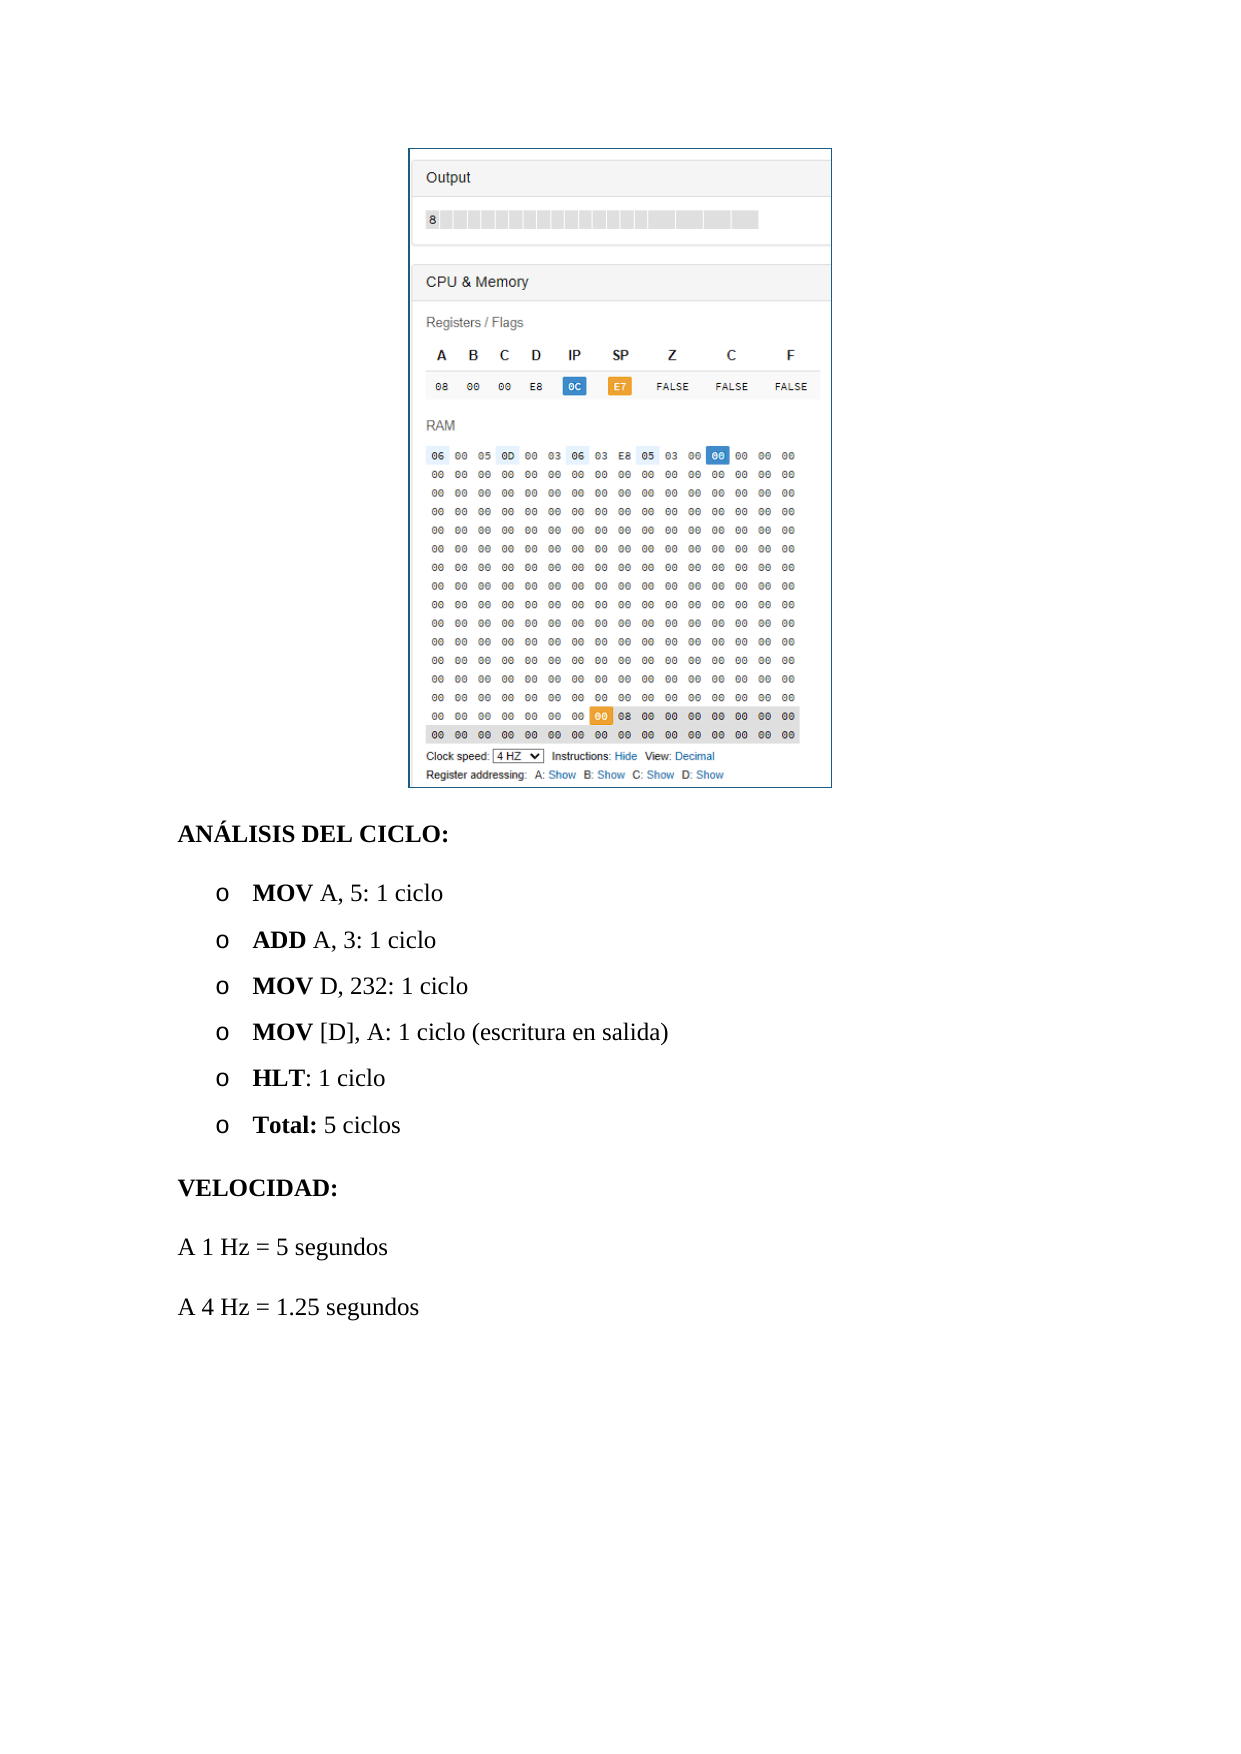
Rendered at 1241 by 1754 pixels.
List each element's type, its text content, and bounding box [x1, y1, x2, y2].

list Total: 5 ciclos [215, 1110, 1063, 1141]
list MOV [D], A: 1 ciclo (escritura en salida) [215, 1017, 1063, 1048]
list ADD A, 3: 1 ciclo [215, 925, 1063, 956]
text A 4 Hz = 1.25 segundos [177, 1292, 1063, 1321]
text ANÁLISIS DEL CICLO: [177, 819, 1063, 847]
text VELOCIDAD: [177, 1173, 1063, 1201]
list HLT: 1 ciclo [215, 1063, 1063, 1094]
list MOV D, 232: 1 ciclo [215, 971, 1063, 1002]
text A 1 Hz = 5 segundos [177, 1232, 1063, 1261]
picture [410, 149, 831, 787]
list MOV A, 5: 1 ciclo [215, 878, 1063, 909]
